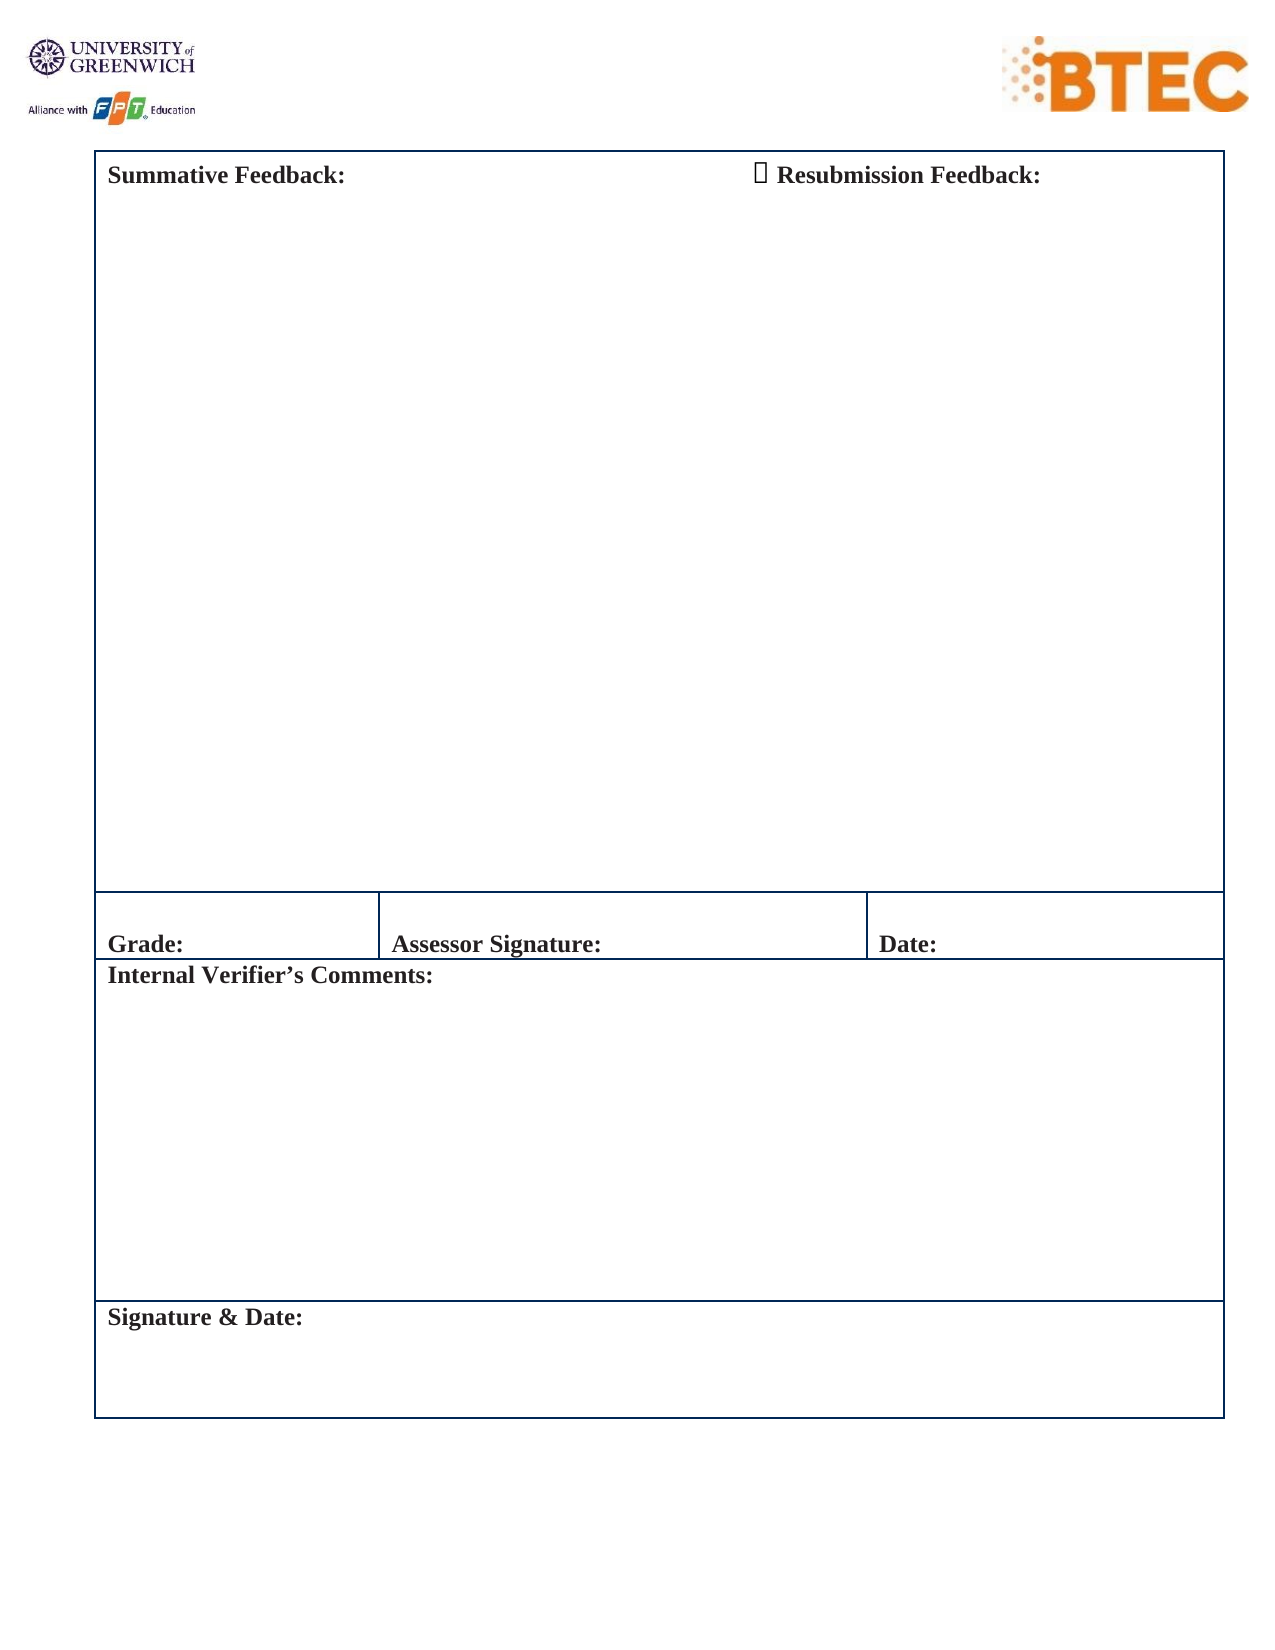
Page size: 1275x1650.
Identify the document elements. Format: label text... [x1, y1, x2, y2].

table_cell Grade: [96, 893, 378, 958]
table_cell Assessor Signature: [380, 893, 866, 958]
picture [1001, 36, 1249, 112]
table_cell Internal Verifier’s Comments: [96, 960, 1223, 1300]
table_cell Date: [868, 893, 1223, 958]
table_header Summative Feedback:  Resubmission Feedback: [96, 152, 1223, 891]
picture [14, 25, 207, 136]
table_cell Signature & Date: [96, 1302, 1223, 1417]
